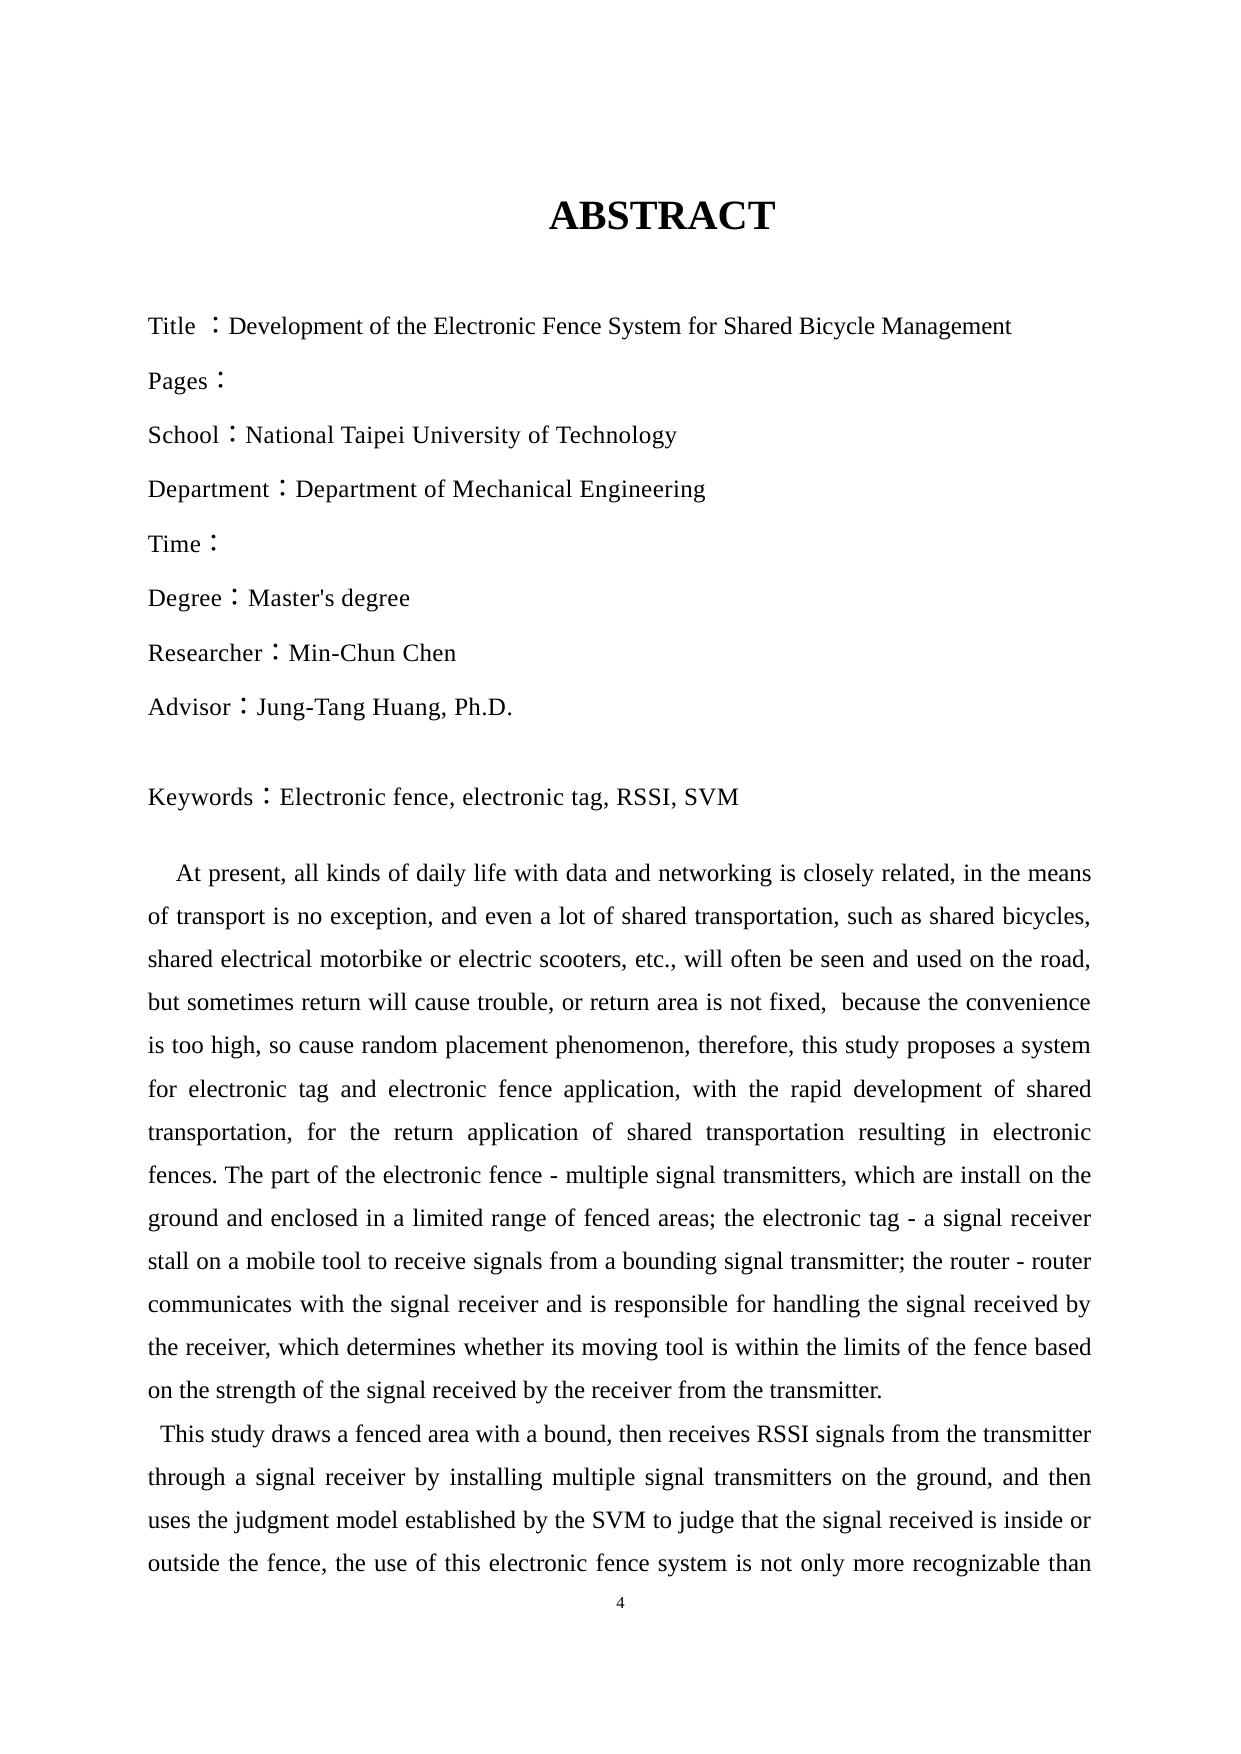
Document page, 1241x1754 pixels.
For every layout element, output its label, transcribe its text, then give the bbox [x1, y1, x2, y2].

text Degree：Master's degree [148, 578, 1092, 614]
text Time： [148, 523, 1092, 559]
title ABSTRACT [148, 191, 1092, 239]
text Pages： [148, 360, 1092, 396]
text School：National Taipei University of Technology [148, 414, 1092, 451]
text Title ：Development of the Electronic Fence System for Shared Bicycle Management [148, 306, 1092, 342]
text Department：Department of Mechanical Engineering [148, 469, 1092, 505]
text Advisor：Jung-Tang Huang, Ph.D. [148, 686, 1092, 723]
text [148, 1419, 1092, 1577]
text Researcher：Min-Chun Chen [148, 632, 1092, 668]
text Keywords：Electronic fence, electronic tag, RSSI, SVM [148, 777, 1092, 813]
text At present, all kinds of daily life with data and networking is closely related, in the means of transport is no exception, and even a lot of shared transportation, such as shared bicycles, shared electrical motorbike or electric scooters, etc., will often be seen and used on the road, but sometimes return will cause trouble, or return area is not fixed, because the convenience is too high, so cause random placement phenomenon, therefore, this study proposes a system for electronic tag and electronic fence application, with the rapid development of shared transportation, for the return application of shared transportation resulting in electronic fences. The part of the electronic fence - multiple signal transmitters, which are install on the ground and enclosed in a limited range of fenced areas; the electronic tag - a signal receiver stall on a mobile tool to receive signals from a bounding signal transmitter; the router - router communicates with the signal receiver and is responsible for handling the signal received by the receiver, which determines whether its moving tool is within the limits of the fence based on the strength of the signal received by the receiver from the transmitter. [148, 858, 1092, 1404]
